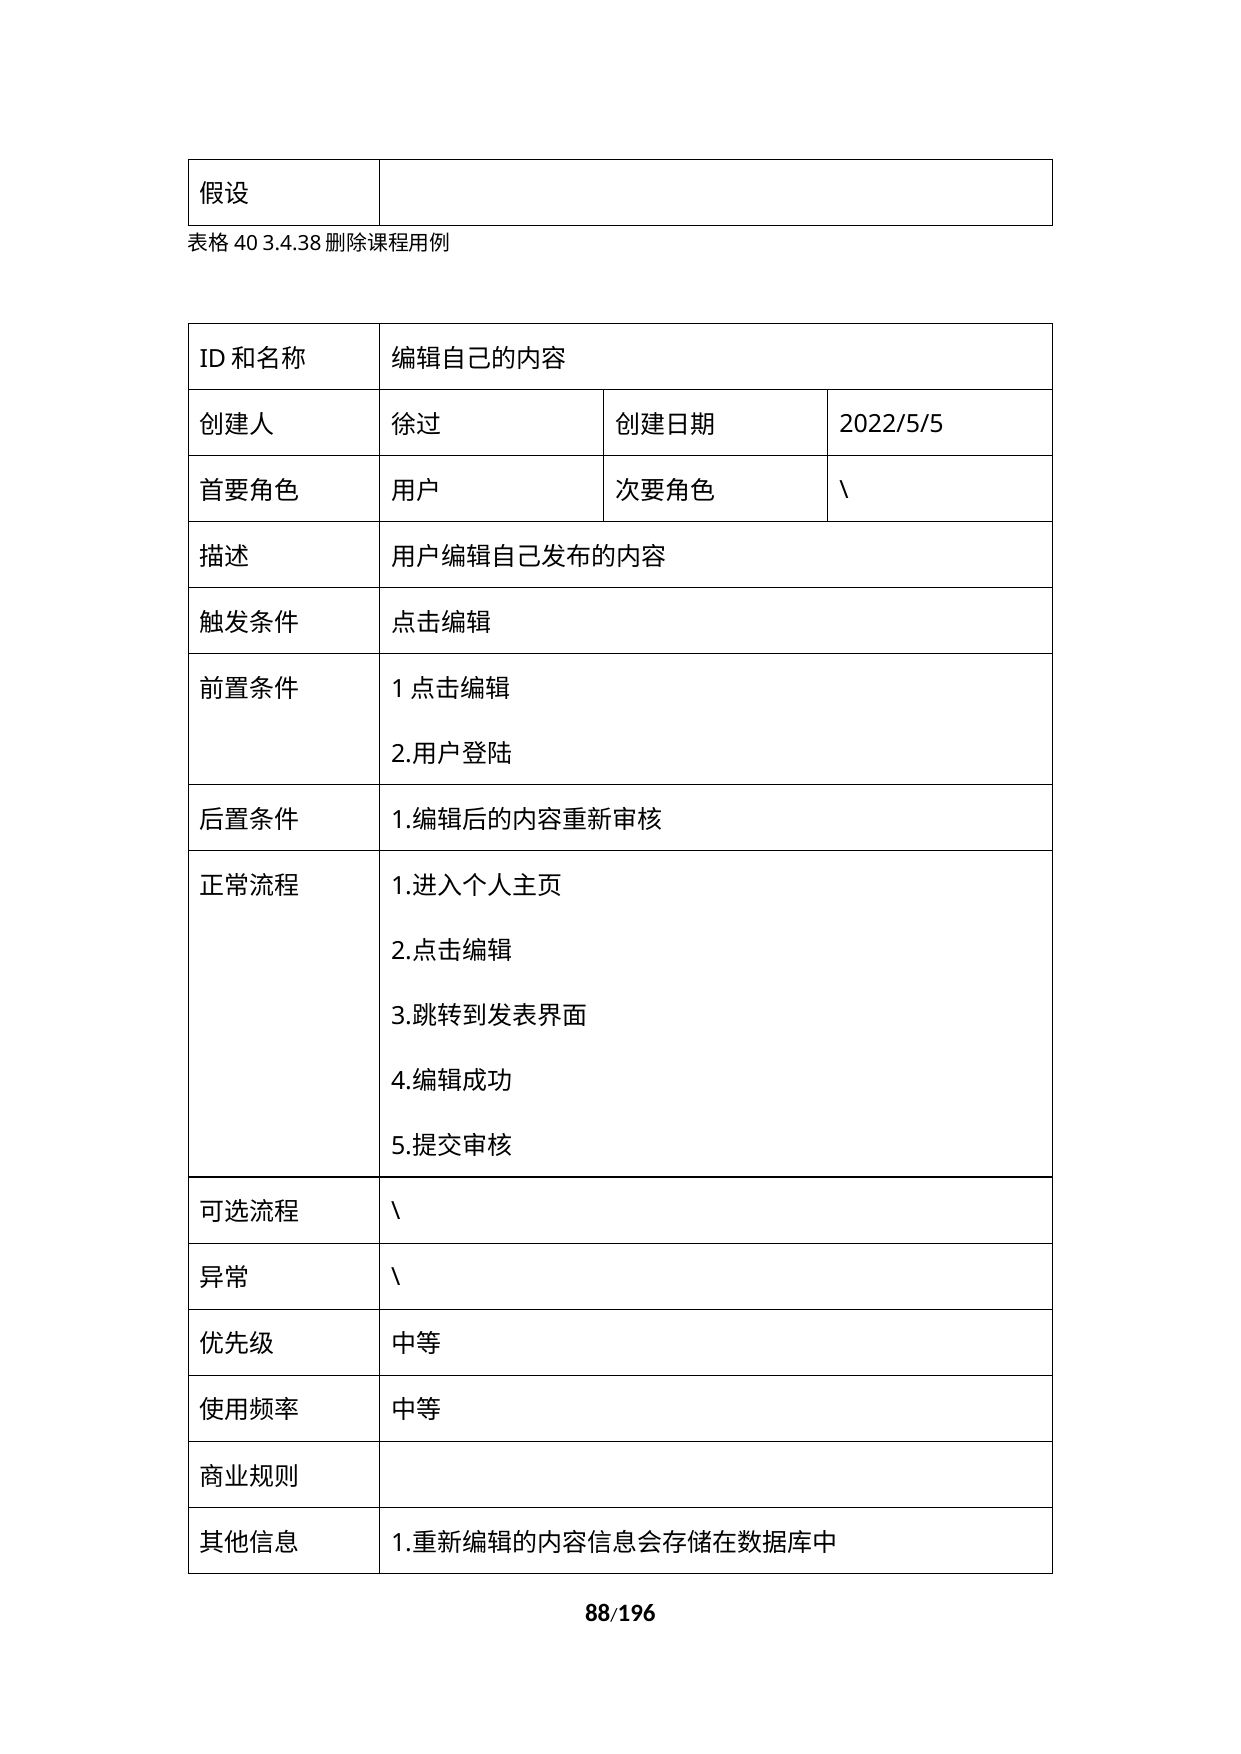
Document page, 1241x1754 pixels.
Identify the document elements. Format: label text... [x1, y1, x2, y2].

table_cell 商业规则 [189, 1442, 379, 1507]
table_header 编辑自己的内容 [380, 324, 1052, 389]
table_cell 假设 [189, 160, 379, 224]
table_cell [380, 160, 1052, 224]
table_cell 后置条件 [189, 785, 379, 850]
table_cell 异常 [189, 1244, 379, 1308]
table_cell 2022/5/5 [828, 390, 1052, 455]
table_header ID和名称 [189, 324, 379, 389]
table_cell 用户 [380, 456, 603, 521]
table_cell 描述 [189, 522, 379, 587]
table_cell 用户编辑自己发布的内容 [380, 522, 1052, 587]
table_cell 1.编辑后的内容重新审核 [380, 785, 1052, 850]
table_cell 前置条件 [189, 654, 379, 784]
table_cell 正常流程 [189, 851, 379, 1176]
table_cell 次要角色 [604, 456, 827, 521]
table_cell 1.进入个人主页 2.点击编辑 3.跳转到发表界面 4.编辑成功 5.提交审核 [380, 851, 1052, 1176]
table_cell 创建日期 [604, 390, 827, 455]
table_cell 触发条件 [189, 588, 379, 653]
table_cell 中等 [380, 1310, 1052, 1374]
table_cell [380, 1442, 1052, 1507]
table_cell \ [380, 1178, 1052, 1242]
text 表格 40 3.4.38删除课程用例 [187, 226, 1053, 258]
table_cell 点击编辑 [380, 588, 1052, 653]
table_cell 首要角色 [189, 456, 379, 521]
table_cell 创建人 [189, 390, 379, 455]
table_cell 中等 [380, 1376, 1052, 1441]
table_cell 可选流程 [189, 1178, 379, 1242]
table_cell 其他信息 [189, 1508, 379, 1573]
table_cell 1.重新编辑的内容信息会存储在数据库中 [380, 1508, 1052, 1573]
table_cell \ [380, 1244, 1052, 1308]
table_cell 1点击编辑 2.用户登陆 [380, 654, 1052, 784]
table_cell \ [828, 456, 1052, 521]
table_cell 徐过 [380, 390, 603, 455]
table_cell 优先级 [189, 1310, 379, 1374]
table_cell 使用频率 [189, 1376, 379, 1441]
